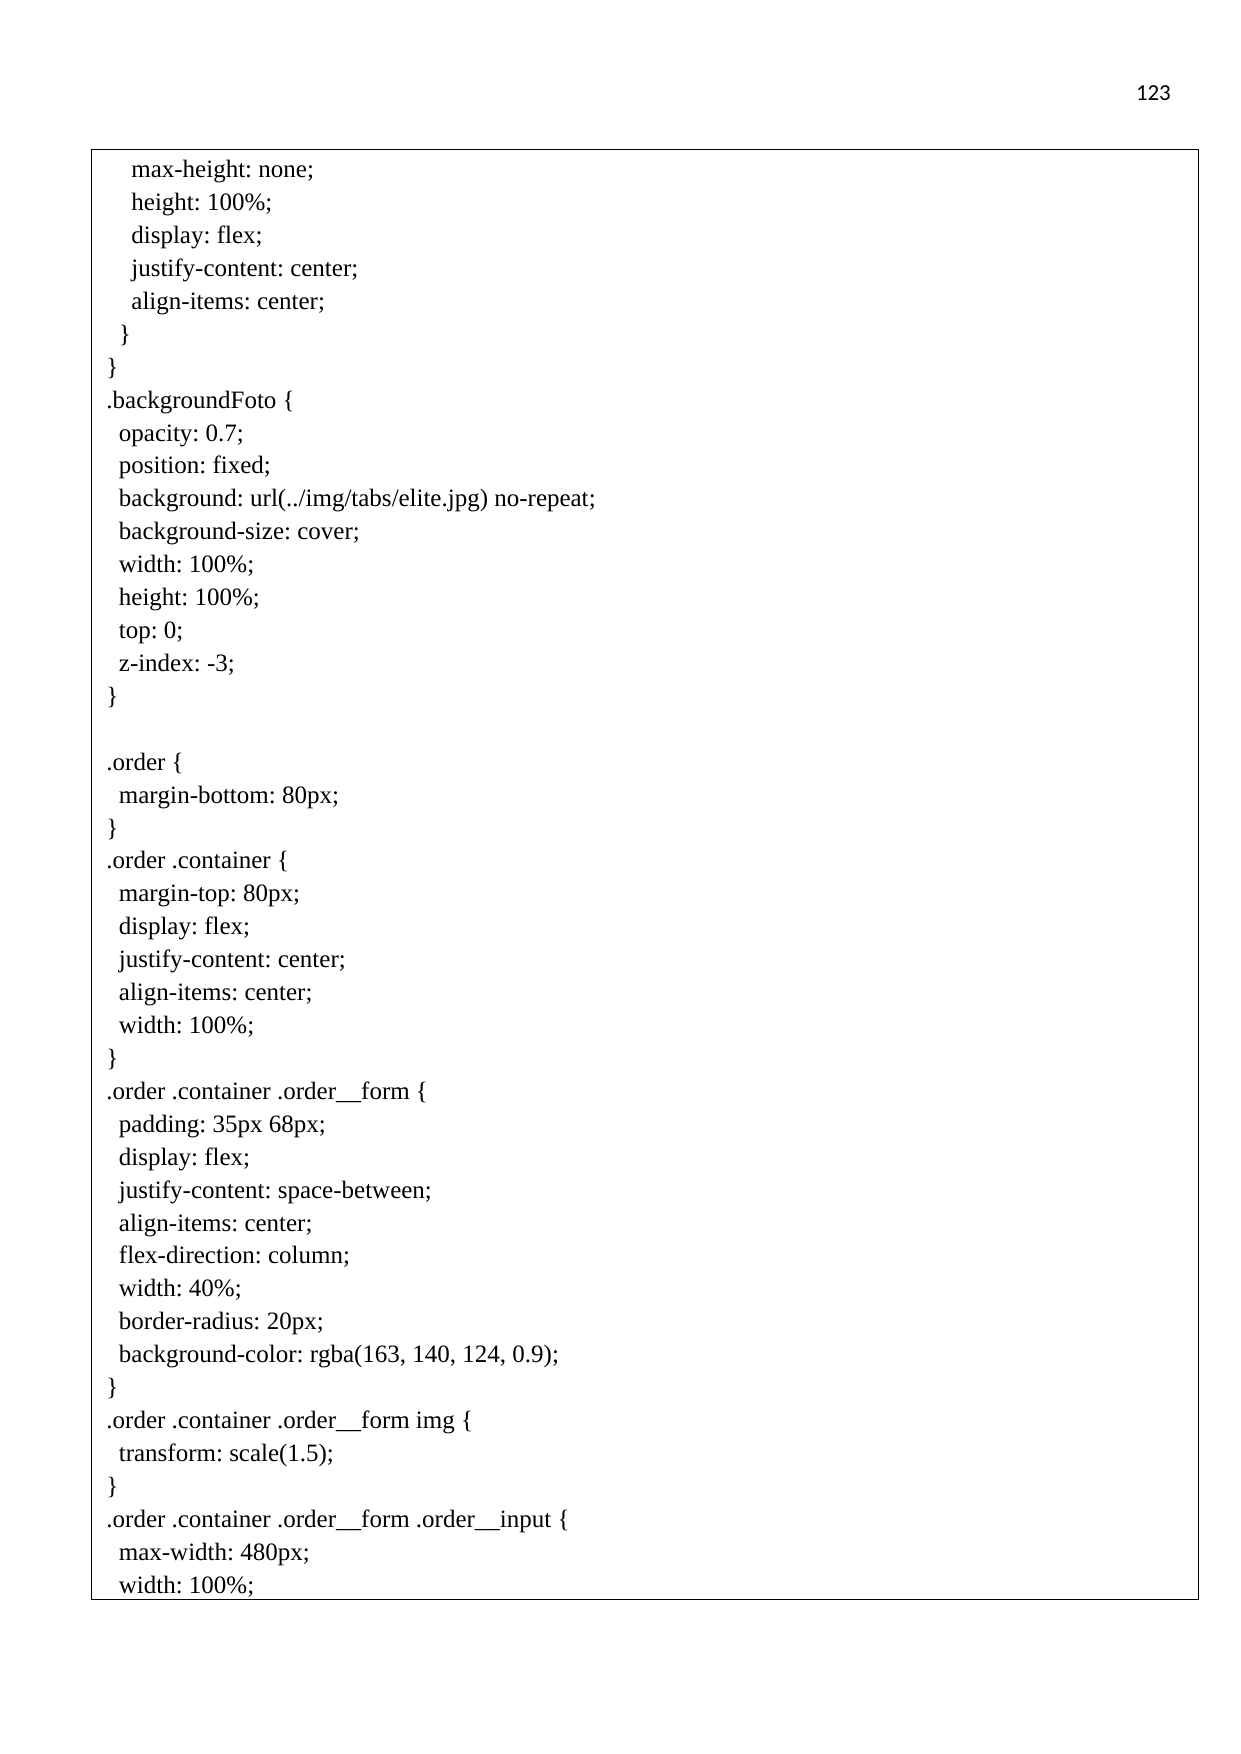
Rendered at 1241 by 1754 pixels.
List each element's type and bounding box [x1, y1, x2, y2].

table_header [92, 150, 1198, 1598]
